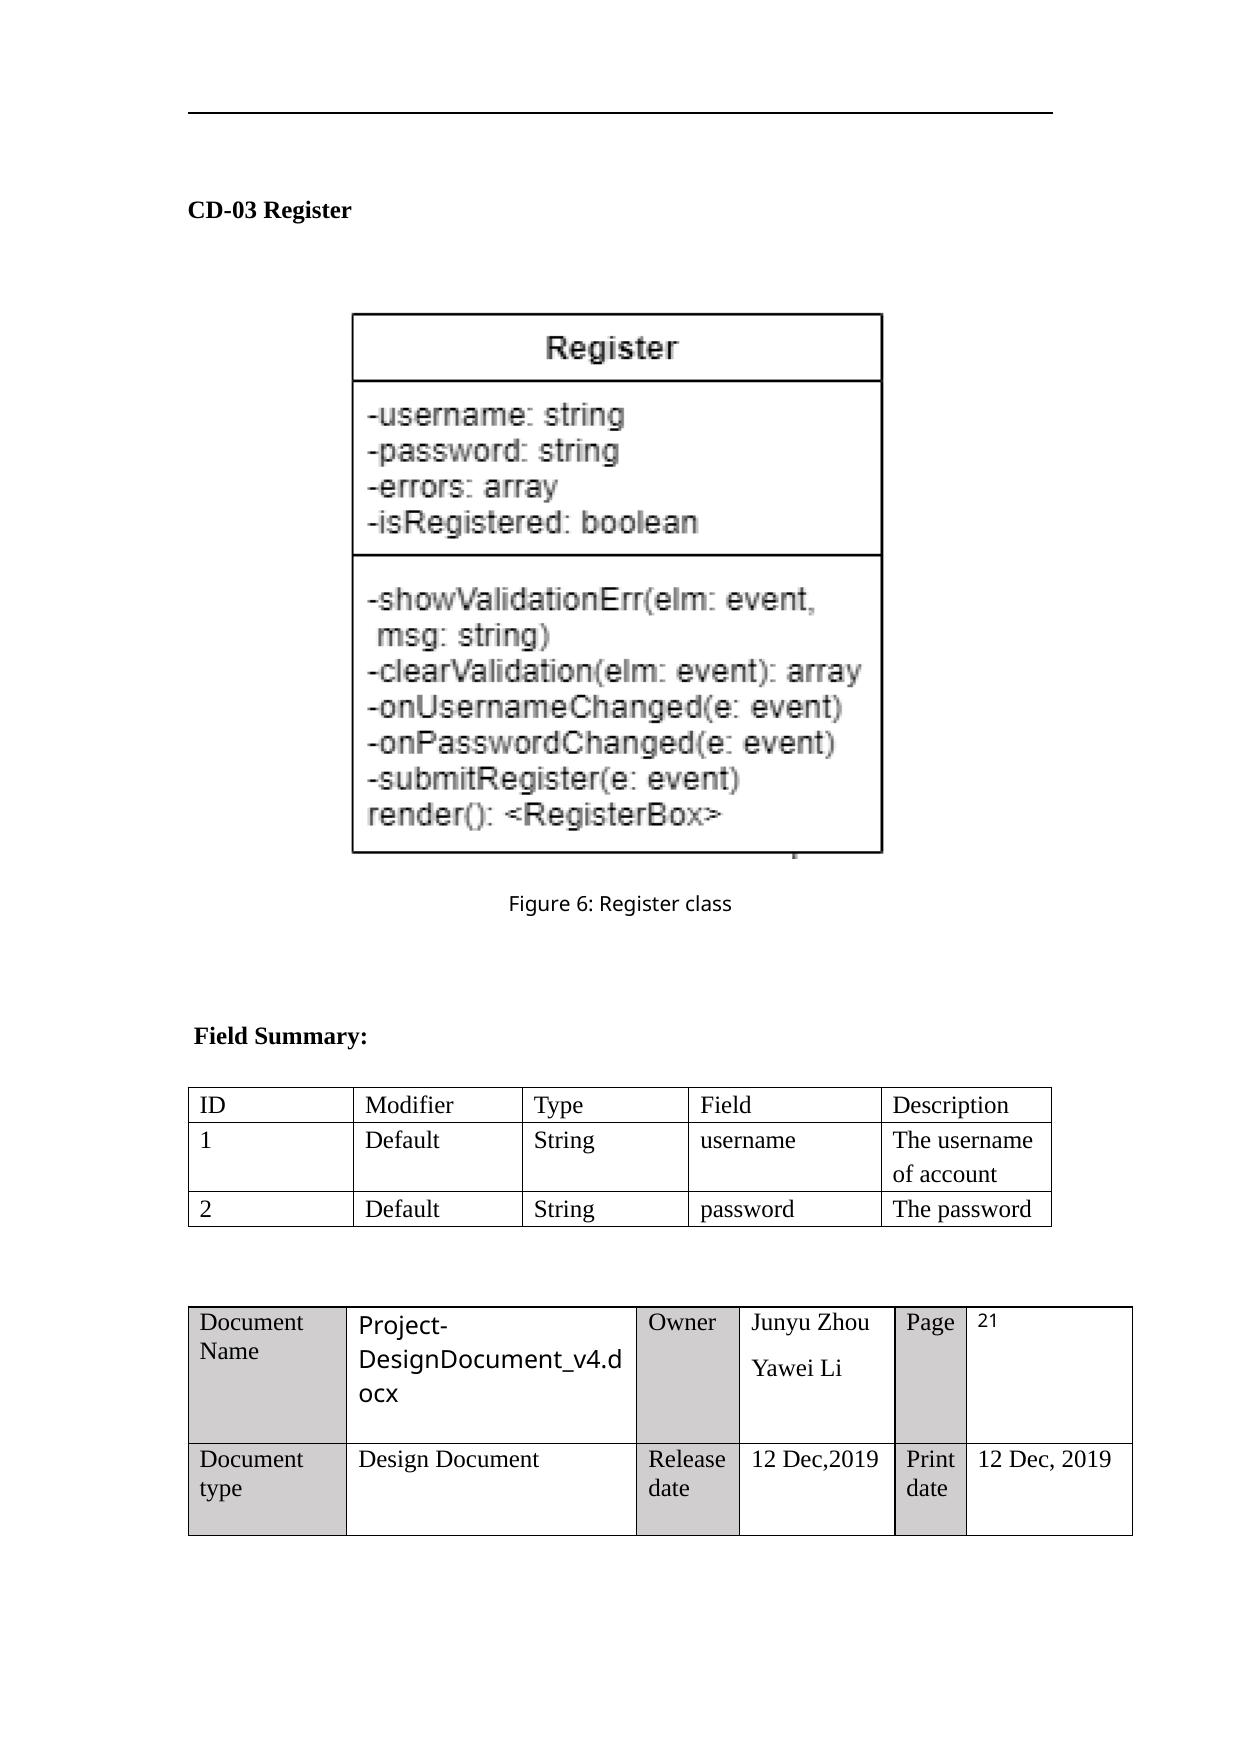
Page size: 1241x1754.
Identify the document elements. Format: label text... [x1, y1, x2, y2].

table_cell username [689, 1123, 881, 1191]
table_cell Default [354, 1192, 522, 1226]
table_cell password [689, 1192, 881, 1226]
table_header Modifier [354, 1088, 522, 1122]
table_header ID [189, 1088, 353, 1122]
table_cell The username of account [882, 1123, 1051, 1191]
table_header Type [523, 1088, 688, 1122]
table_cell The password of account [882, 1192, 1051, 1226]
table_cell 2 [189, 1192, 353, 1226]
table_header Field [689, 1088, 881, 1122]
picture [351, 308, 889, 859]
table_cell String [523, 1192, 688, 1226]
subtitle CD-03 Register [187, 193, 1053, 227]
table_cell 1 [189, 1123, 353, 1191]
table_cell String [523, 1123, 688, 1191]
text Figure 6: Register class [187, 886, 1053, 920]
table_header Description [882, 1088, 1051, 1122]
text Field Summary: [187, 1019, 1053, 1053]
table_cell Default [354, 1123, 522, 1191]
